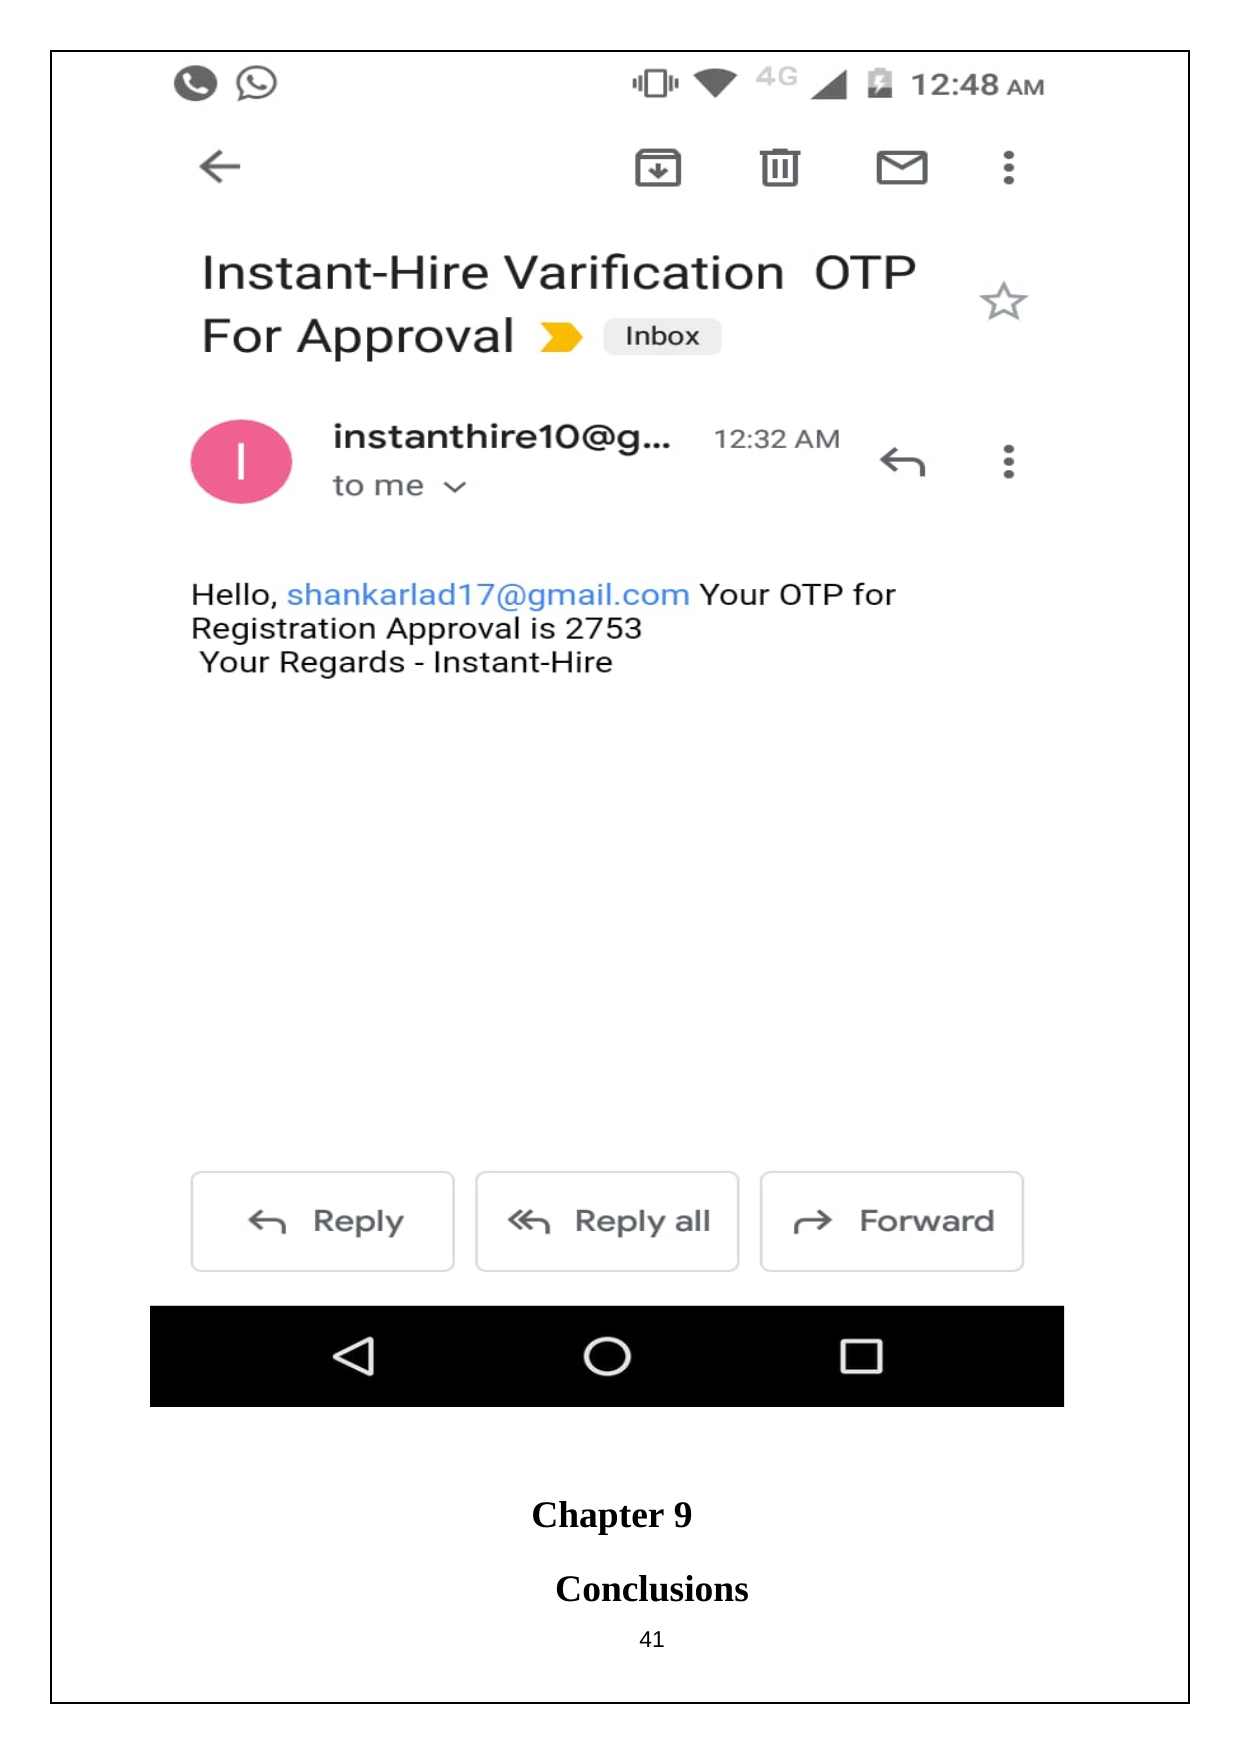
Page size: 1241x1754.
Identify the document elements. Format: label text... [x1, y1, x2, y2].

picture [150, 58, 1065, 1407]
text Conclusions [150, 1567, 1153, 1610]
text Chapter 9 [450, 1492, 1153, 1535]
